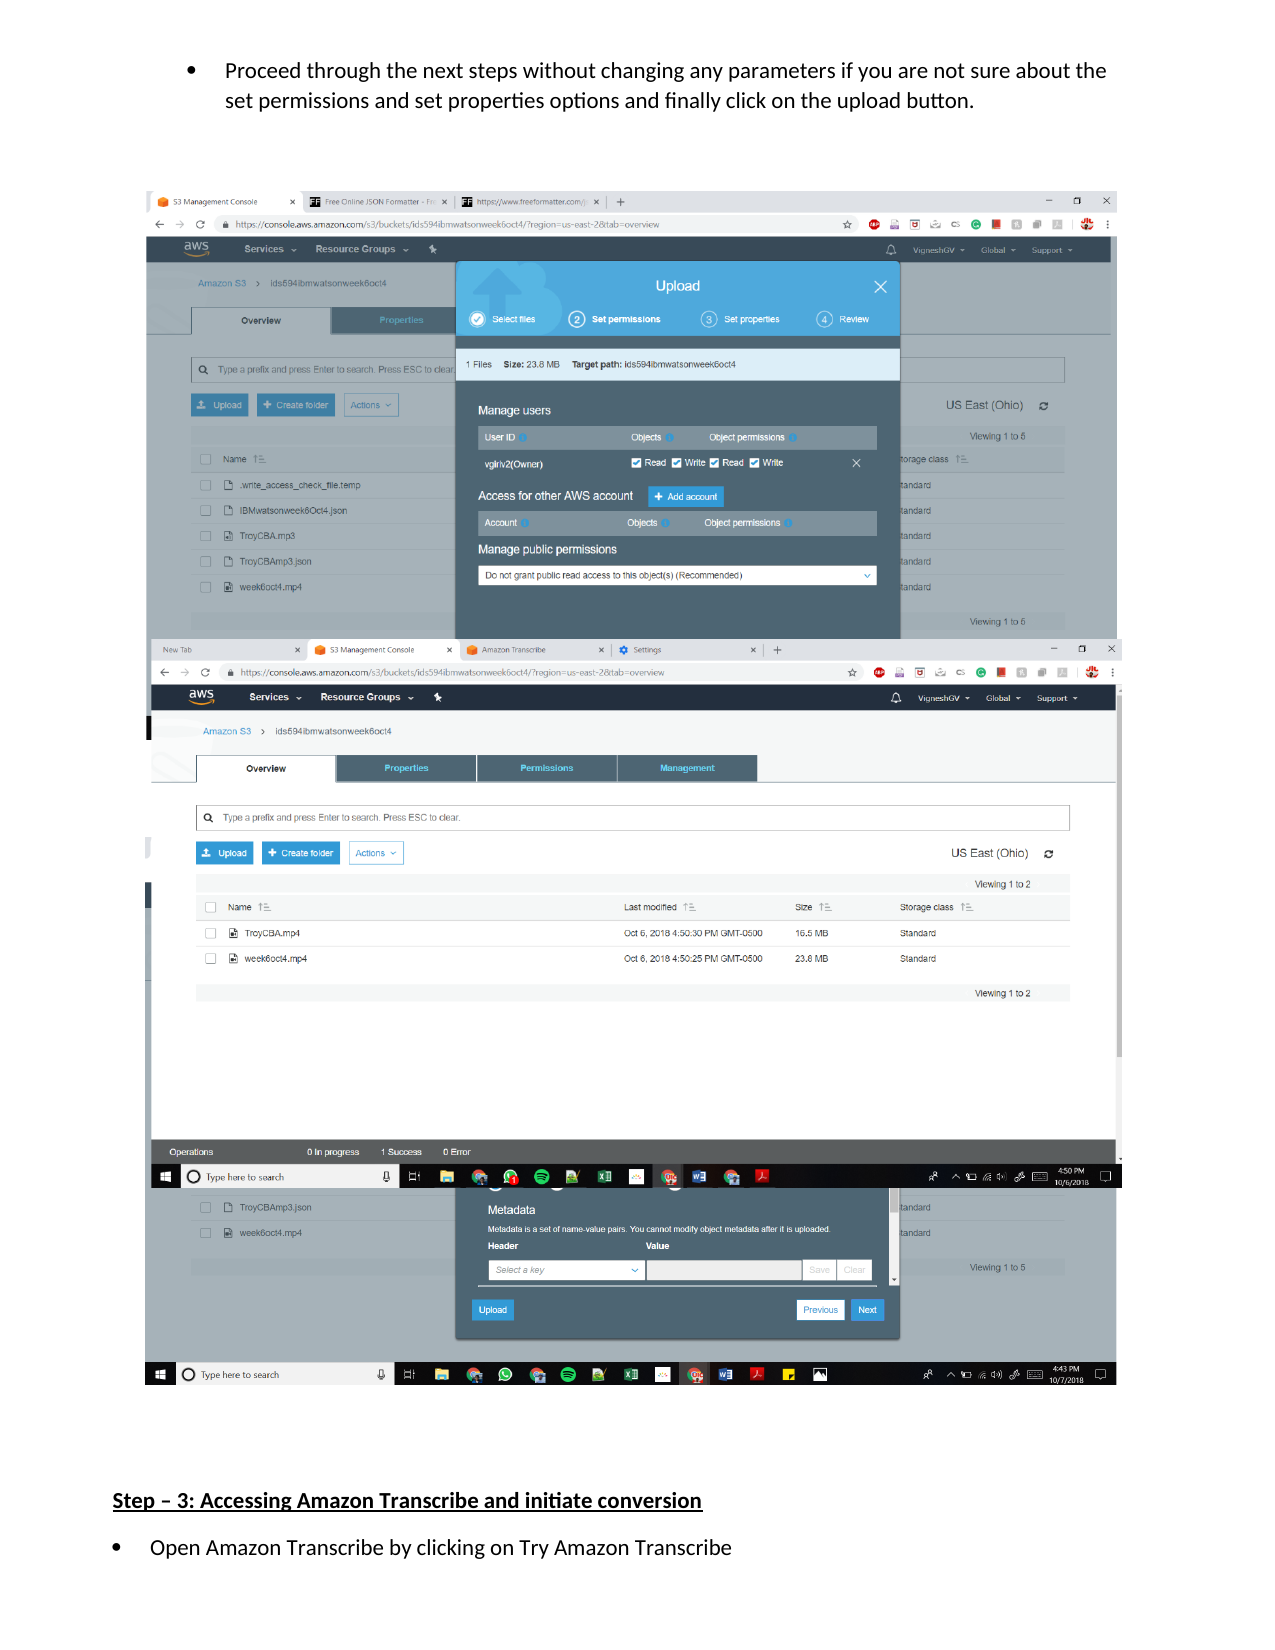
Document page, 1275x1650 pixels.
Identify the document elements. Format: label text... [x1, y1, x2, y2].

list Proceed through the next steps without changing any parameters if you are not sure about the set permissions and set properties options and finally click on the upload button. [187, 56, 1125, 114]
picture [145, 191, 1122, 1385]
text Step – 3: Accessing Amazon Transcribe and initiate conversion [112, 1486, 1125, 1514]
list Open Amazon Transcribe by clicking on Try Amazon Transcribe [112, 1533, 1125, 1561]
